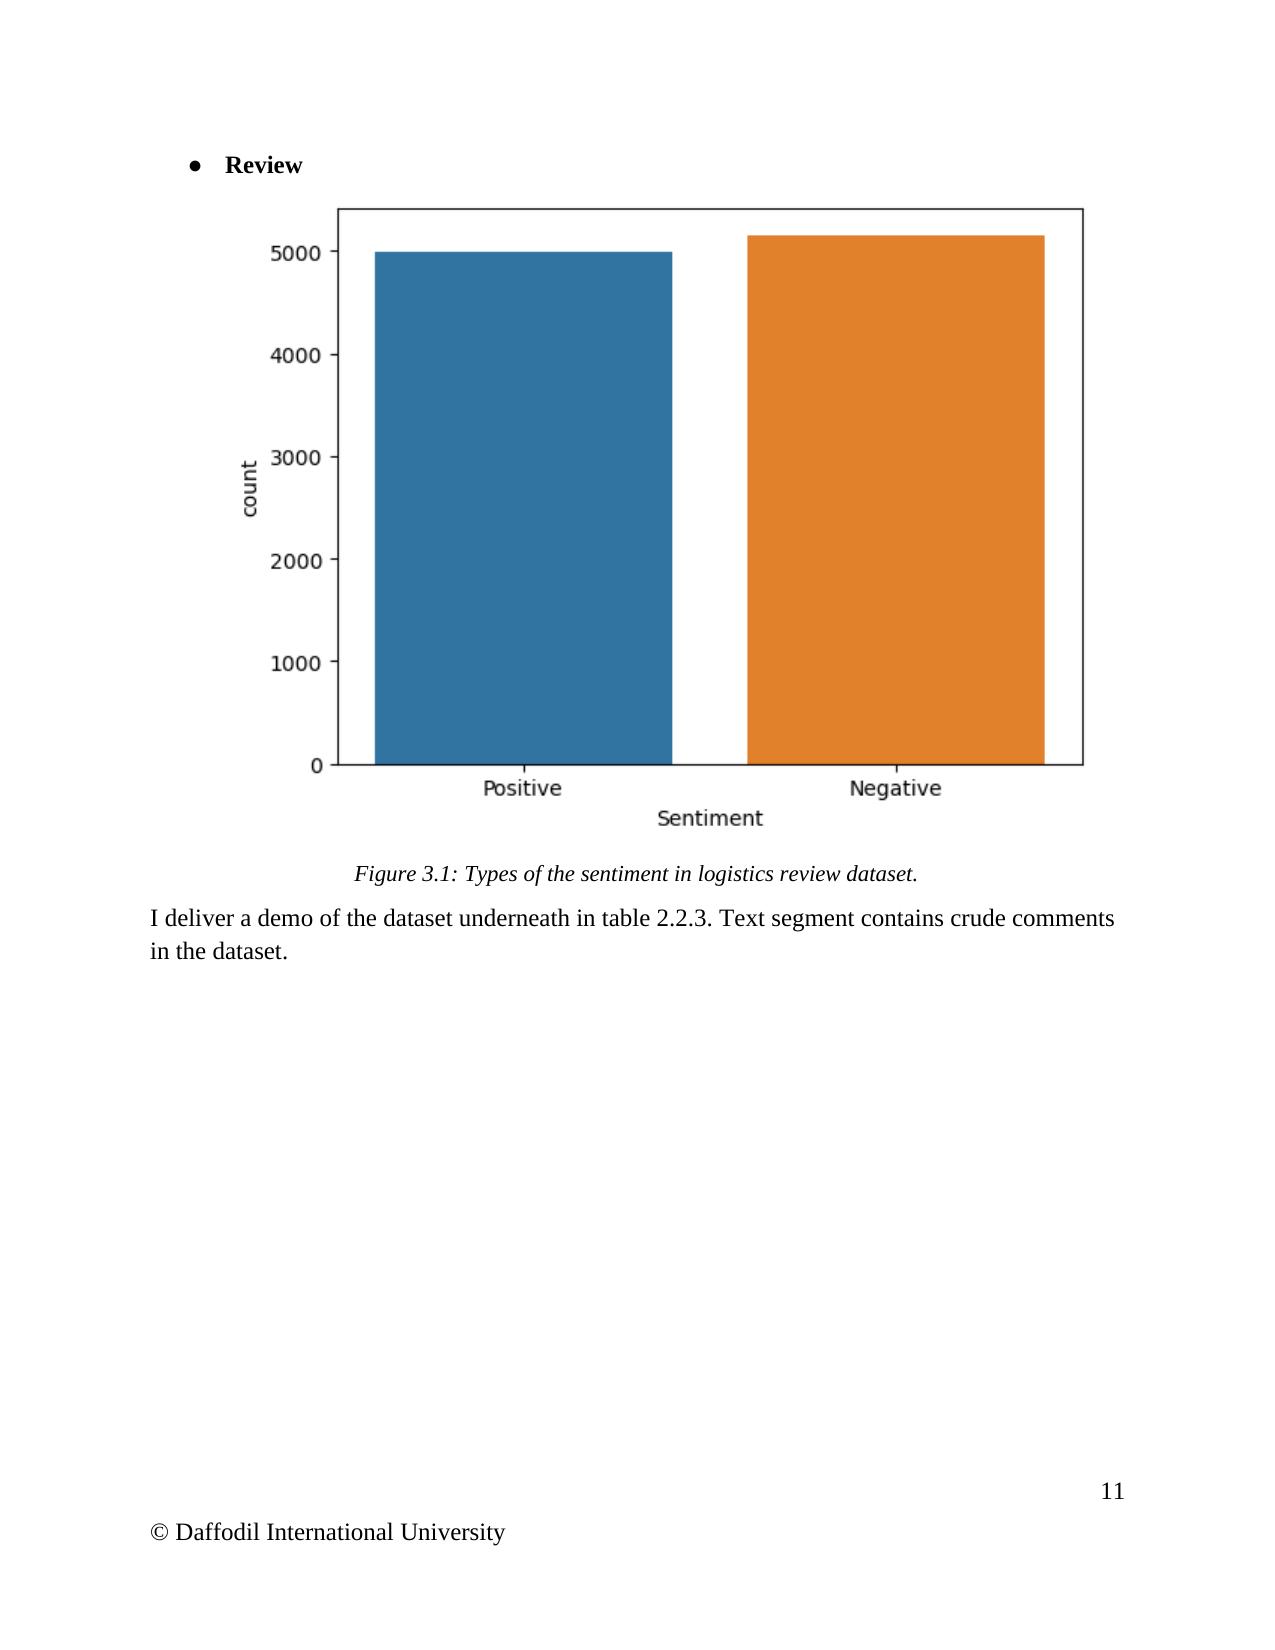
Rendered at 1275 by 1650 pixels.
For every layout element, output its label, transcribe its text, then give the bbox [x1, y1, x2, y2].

text I deliver a demo of the dataset underneath in table 2.2.3. Text segment contains crude comments in the dataset. [150, 903, 1125, 965]
picture [225, 195, 1096, 844]
text Figure 3.1: Types of the sentiment in logistics review dataset. [150, 860, 1125, 887]
list Review [187, 150, 1125, 179]
